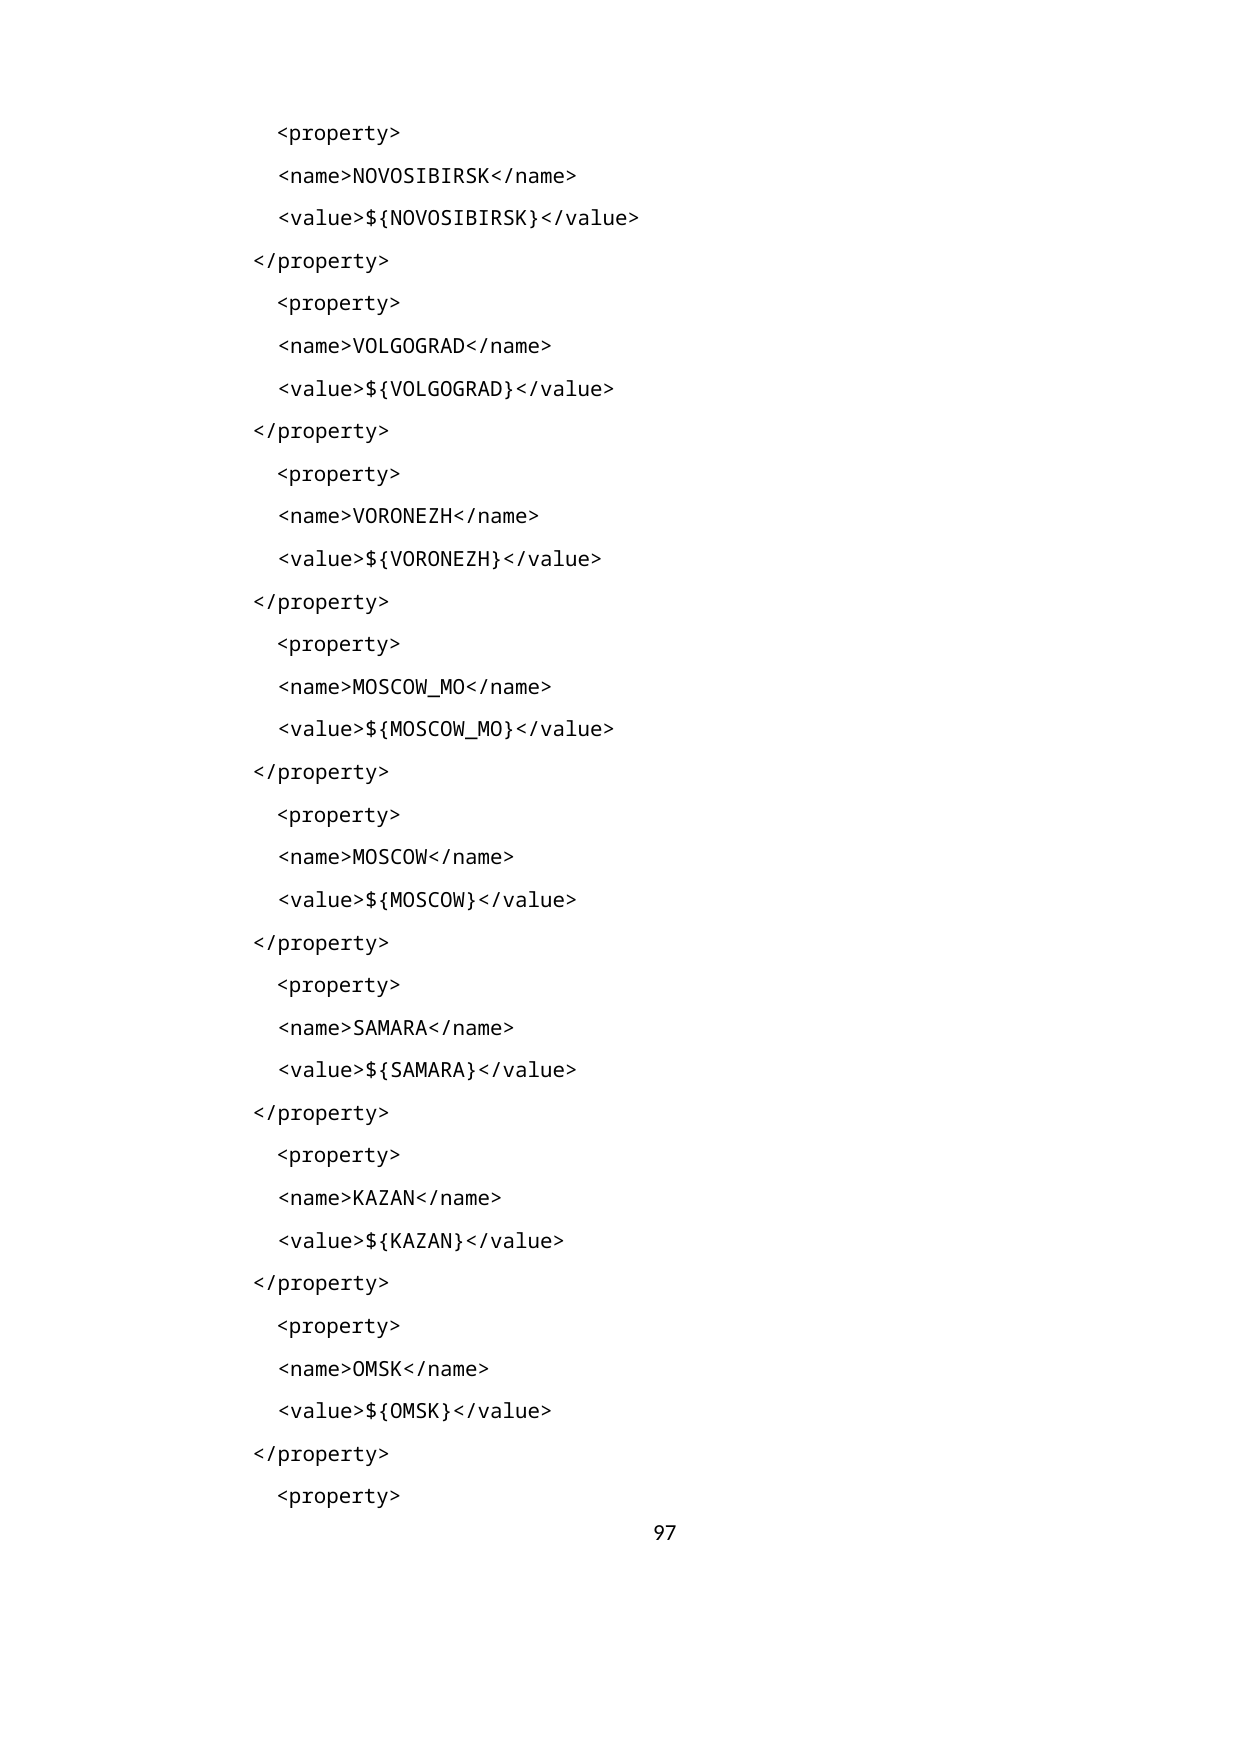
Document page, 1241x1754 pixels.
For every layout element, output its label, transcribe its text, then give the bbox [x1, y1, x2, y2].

text </property> [177, 1268, 1152, 1297]
text <name>VORONEZH</name> [177, 502, 1152, 530]
text </property> [177, 928, 1152, 956]
text <property> [177, 1311, 1152, 1339]
text <value>${OMSK}</value> [177, 1396, 1152, 1425]
text <value>${KAZAN}</value> [177, 1226, 1152, 1254]
text </property> [177, 757, 1152, 786]
text <value>${VOLGOGRAD}</value> [177, 374, 1152, 402]
text <value>${SAMARA}</value> [177, 1055, 1152, 1084]
text <property> [177, 1481, 1152, 1510]
text </property> [177, 587, 1152, 615]
text <property> [177, 629, 1152, 658]
text <value>${NOVOSIBIRSK}</value> [177, 203, 1152, 232]
text </property> [177, 1439, 1152, 1467]
text <value>${VORONEZH}</value> [177, 544, 1152, 573]
text <name>NOVOSIBIRSK</name> [177, 161, 1152, 189]
text <value>${MOSCOW_MO}</value> [177, 714, 1152, 743]
text <value>${MOSCOW}</value> [177, 885, 1152, 913]
text <property> [177, 970, 1152, 999]
text <name>OMSK</name> [177, 1354, 1152, 1382]
text <property> [177, 800, 1152, 828]
text <property> [177, 118, 1152, 147]
text <property> [177, 459, 1152, 487]
text </property> [177, 416, 1152, 445]
text <property> [177, 1141, 1152, 1169]
text <name>KAZAN</name> [177, 1183, 1152, 1212]
text </property> [177, 1098, 1152, 1126]
text <name>VOLGOGRAD</name> [177, 331, 1152, 359]
text </property> [177, 246, 1152, 274]
text <name>MOSCOW</name> [177, 842, 1152, 871]
text <name>SAMARA</name> [177, 1013, 1152, 1041]
text <property> [177, 288, 1152, 317]
text <name>MOSCOW_MO</name> [177, 672, 1152, 700]
